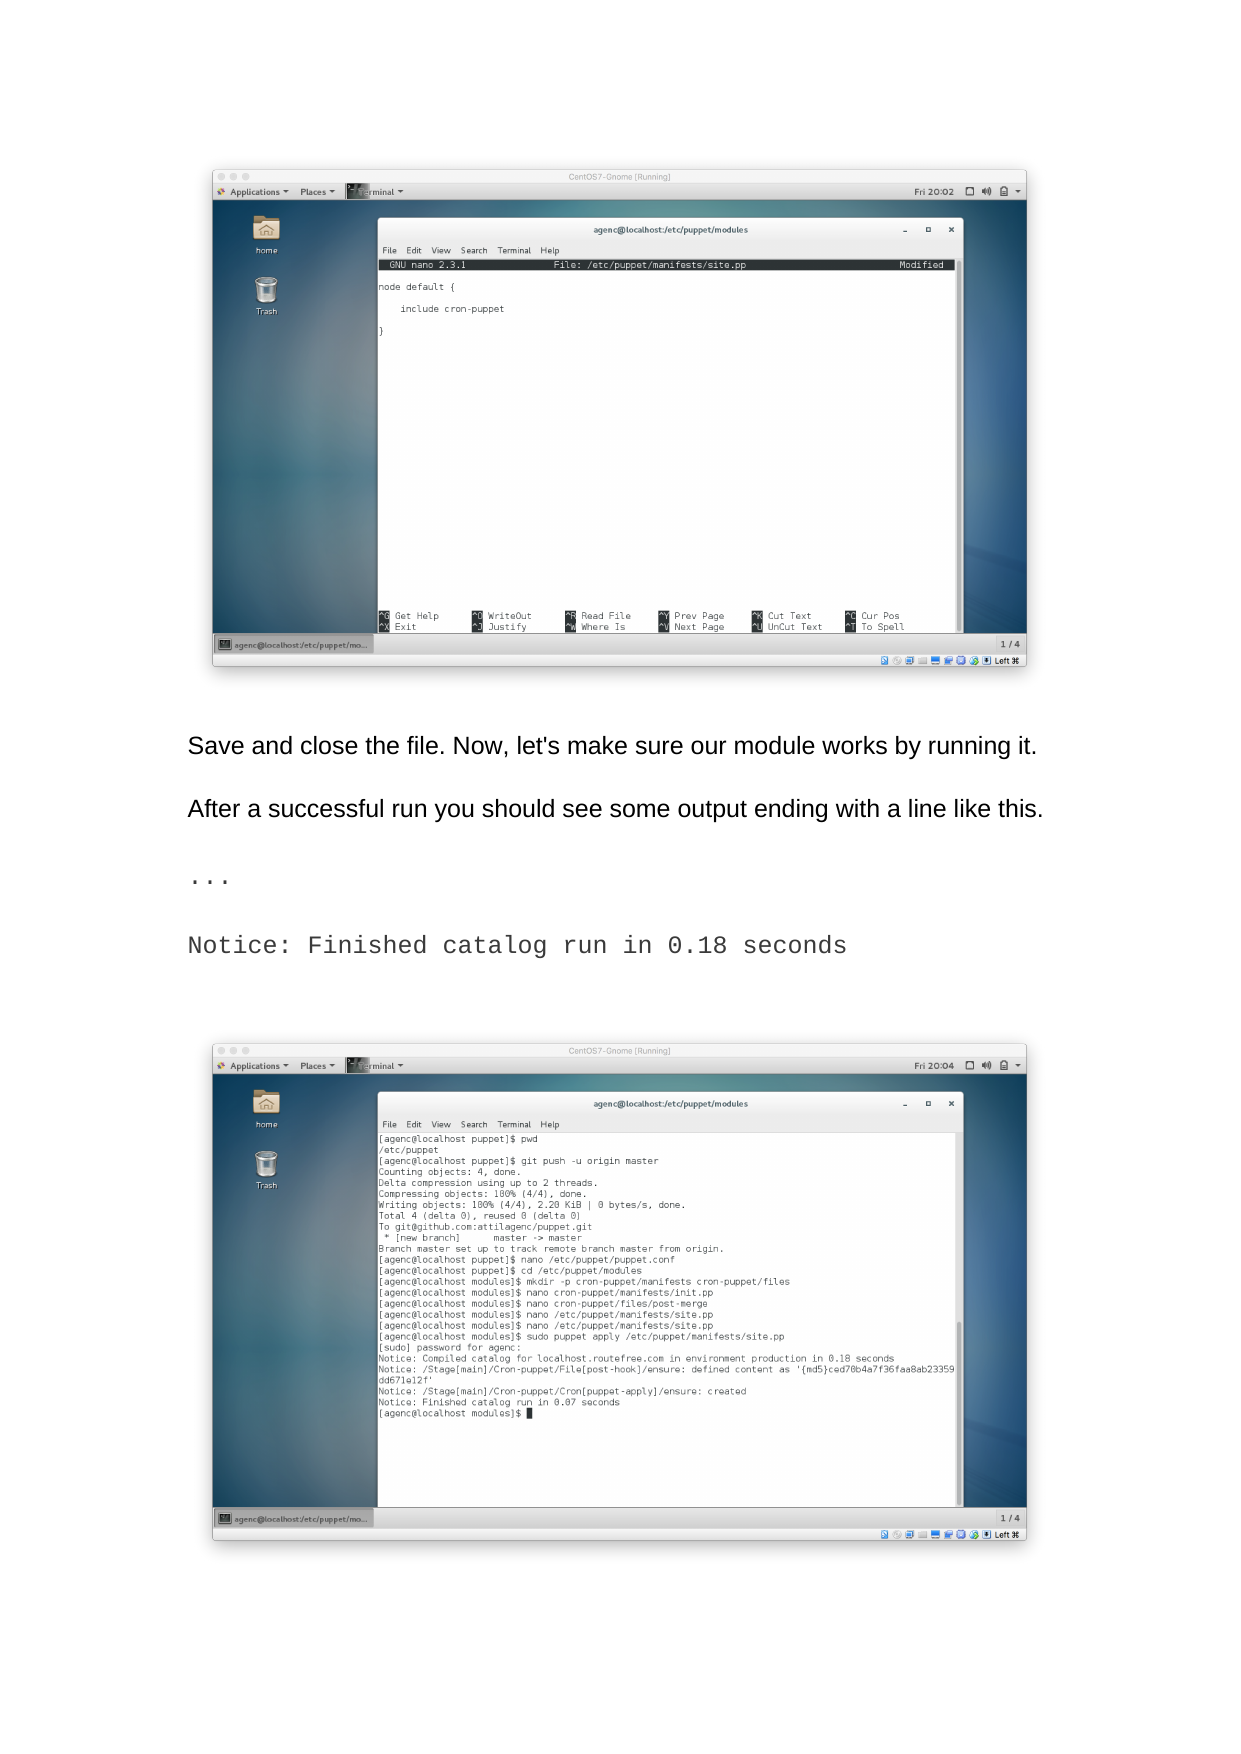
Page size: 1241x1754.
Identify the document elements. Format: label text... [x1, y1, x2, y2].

picture [187, 150, 1052, 697]
text After a successful run you should see some output ending with a line like this. [187, 794, 1053, 823]
text Save and close the file. Now, let's make sure our module works by running it. [187, 731, 1053, 760]
picture [187, 1023, 1052, 1571]
text Notice: Finished catalog run in 0.18 seconds [187, 926, 1053, 961]
text ... [187, 857, 1053, 892]
